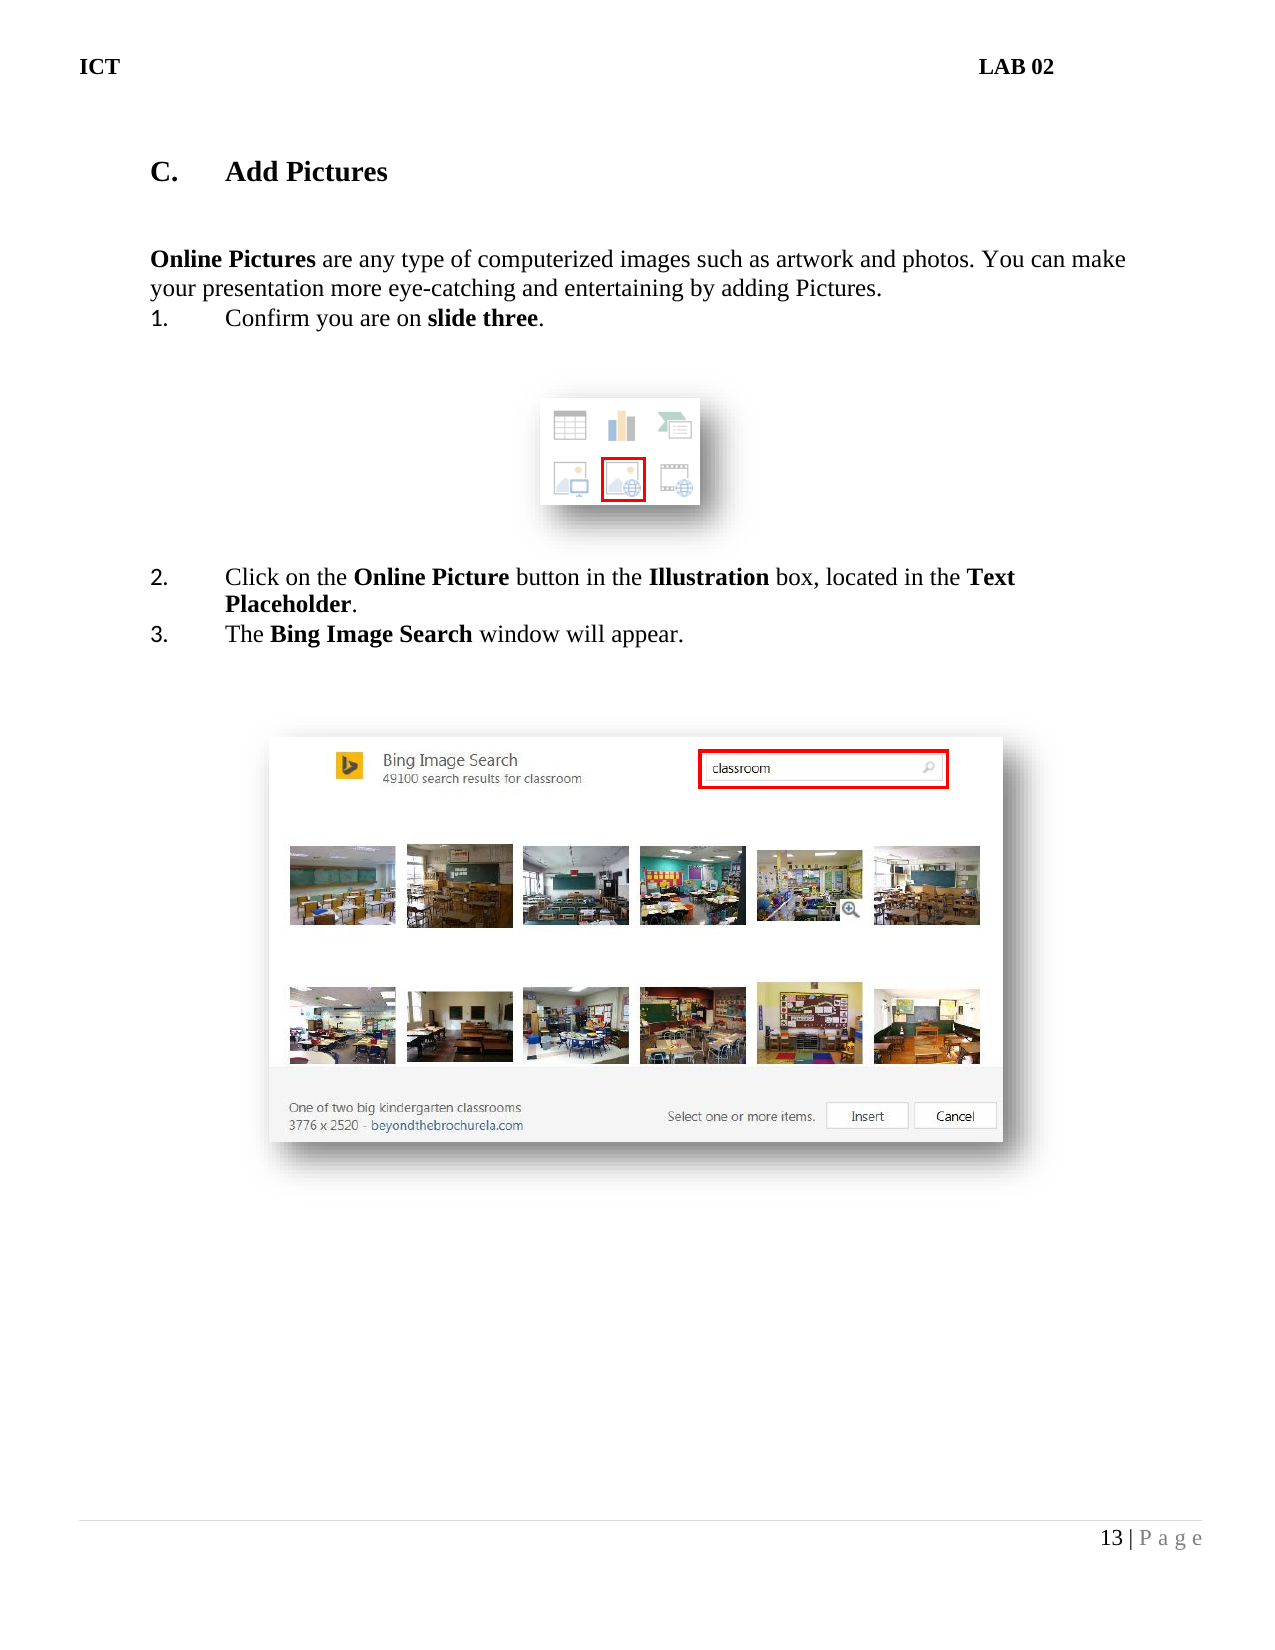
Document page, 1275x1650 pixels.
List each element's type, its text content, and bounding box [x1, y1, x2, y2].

list The Bing Image Search window will appear. [150, 618, 1202, 649]
picture [237, 705, 1068, 1207]
list Confirm you are on slide three. [150, 302, 1202, 332]
list Click on the Online Picture button in the Illustration box, located in the Text Placeholder. [150, 562, 1015, 618]
subtitle Add Pictures [150, 154, 1202, 187]
picture [507, 366, 764, 562]
text Online Pictures are any type of computerized images such as artwork and photos. You can make your presentation more eye-catching and entertaining by adding Pictures. [150, 244, 1128, 302]
